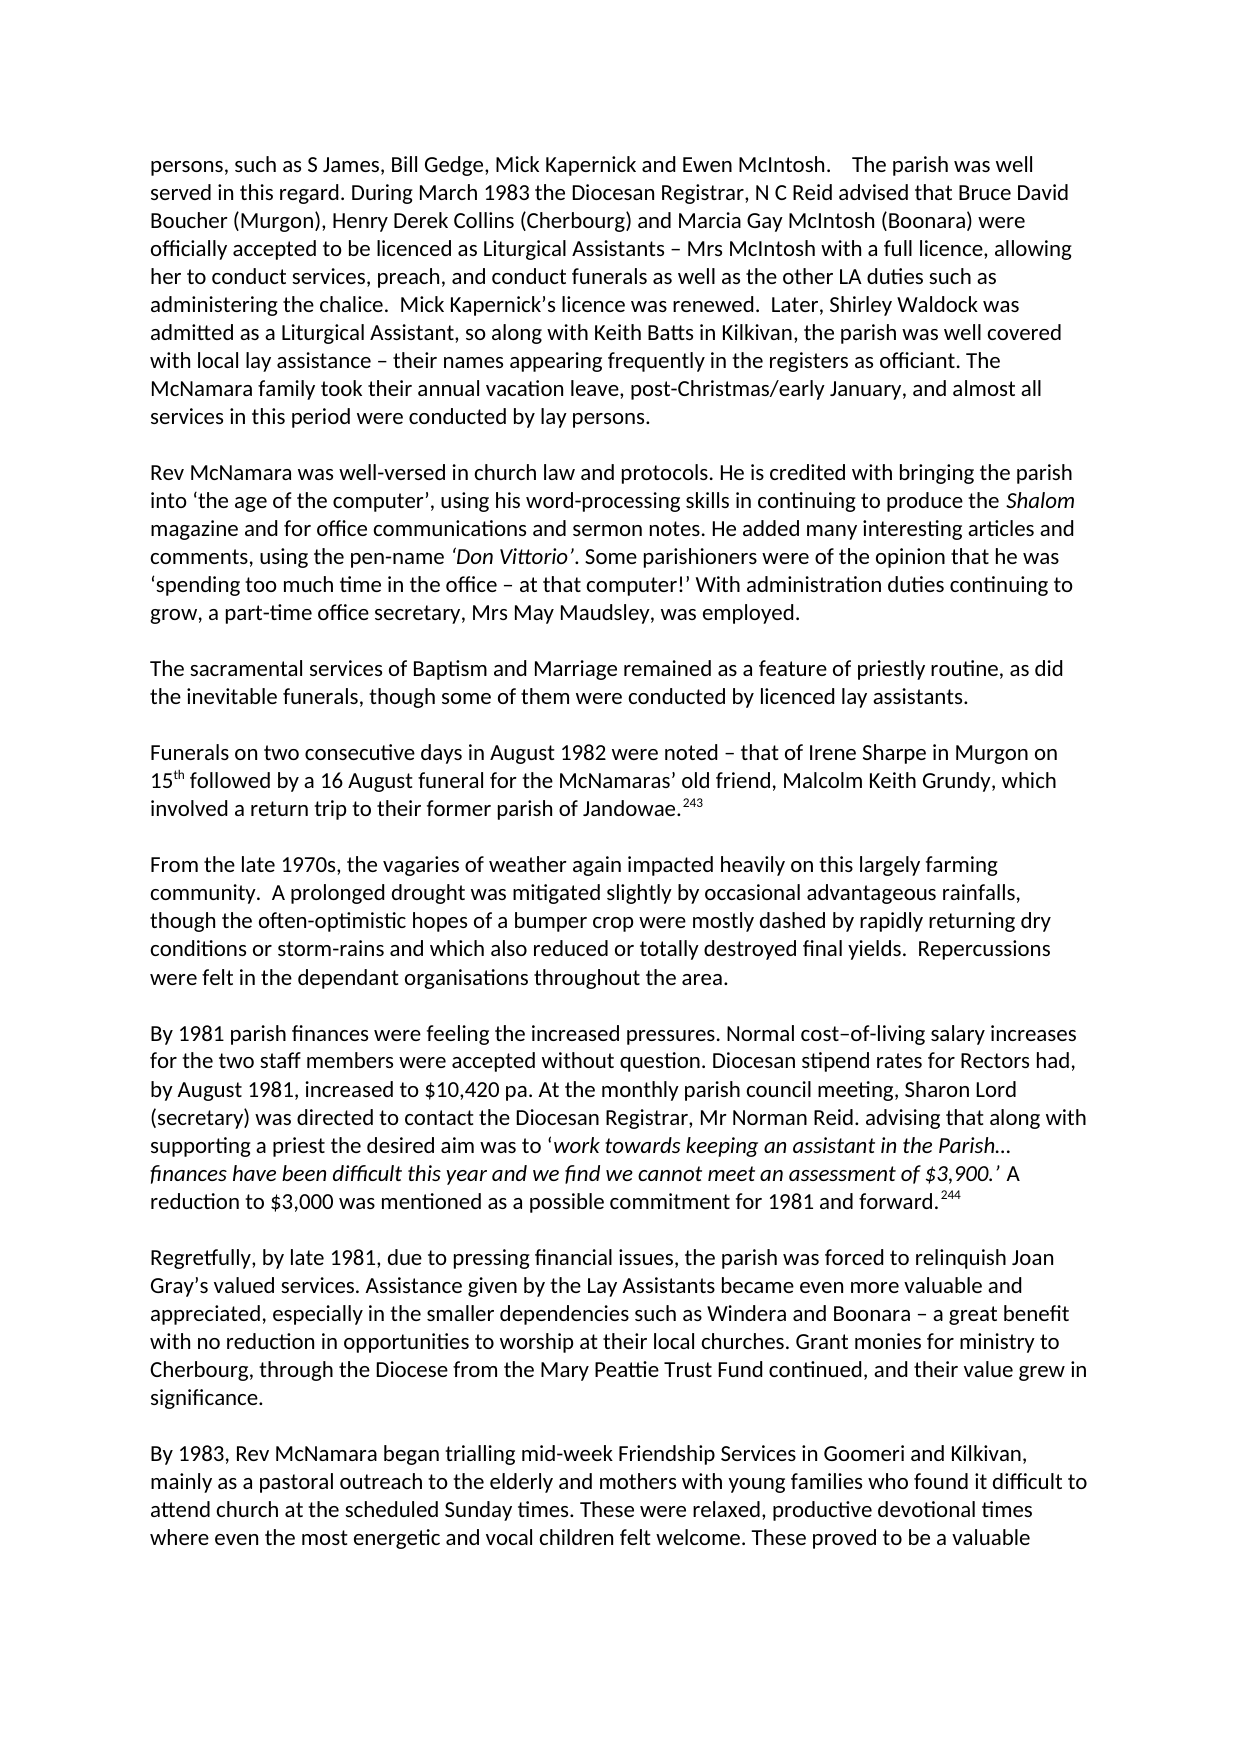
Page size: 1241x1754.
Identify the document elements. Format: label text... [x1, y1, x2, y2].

text The sacramental services of Baptism and Marriage remained as a feature of priestly routine, as did the inevitable funerals, though some of them were conducted by licenced lay assistants. [150, 654, 1090, 710]
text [150, 150, 1090, 430]
text From the late 1970s, the vagaries of weather again impacted heavily on this largely farming community. A prolonged drought was mitigated slightly by occasional advantageous rainfalls, though the often-optimistic hopes of a bumper crop were mostly dashed by rapidly returning dry conditions or storm-rains and which also reduced or totally destroyed final yields. Repercussions were felt in the dependant organisations throughout the area. [150, 851, 1090, 991]
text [150, 1439, 1090, 1551]
text Rev McNamara was well-versed in church law and protocols. He is credited with bringing the parish into ‘the age of the computer’, using his word-processing skills in continuing to produce the Shalom magazine and for office communications and sermon notes. He added many interesting articles and comments, using the pen-name ‘Don Vittorio’. Some parishioners were of the opinion that he was ‘spending too much time in the office – at that computer!’ With administration duties continuing to grow, a part-time office secretary, Mrs May Maudsley, was employed. [150, 458, 1090, 626]
text Funerals on two consecutive days in August 1982 were noted – that of Irene Sharpe in Murgon on 15th followed by a 16 August funeral for the McNamaras’ old friend, Malcolm Keith Grundy, which involved a return trip to their former parish of Jandowae. [150, 738, 1090, 822]
text By 1981 parish finances were feeling the increased pressures. Normal cost–of-living salary increases for the two staff members were accepted without question. Diocesan stipend rates for Rectors had, by August 1981, increased to $10,420 pa. At the monthly parish council meeting, Sharon Lord (secretary) was directed to contact the Diocesan Registrar, Mr Norman Reid. advising that along with supporting a priest the desired aim was to ‘work towards keeping an assistant in the Parish…finances have been difficult this year and we find we cannot meet an assessment of $3,900.’ A reduction to $3,000 was mentioned as a possible commitment for 1981 and forward. [150, 1019, 1090, 1215]
text Regretfully, by late 1981, due to pressing financial issues, the parish was forced to relinquish Joan Gray’s valued services. Assistance given by the Lay Assistants became even more valuable and appreciated, especially in the smaller dependencies such as Windera and Boonara – a great benefit with no reduction in opportunities to worship at their local churches. Grant monies for ministry to Cherbourg, through the Diocese from the Mary Peattie Trust Fund continued, and their value grew in significance. [150, 1243, 1090, 1411]
